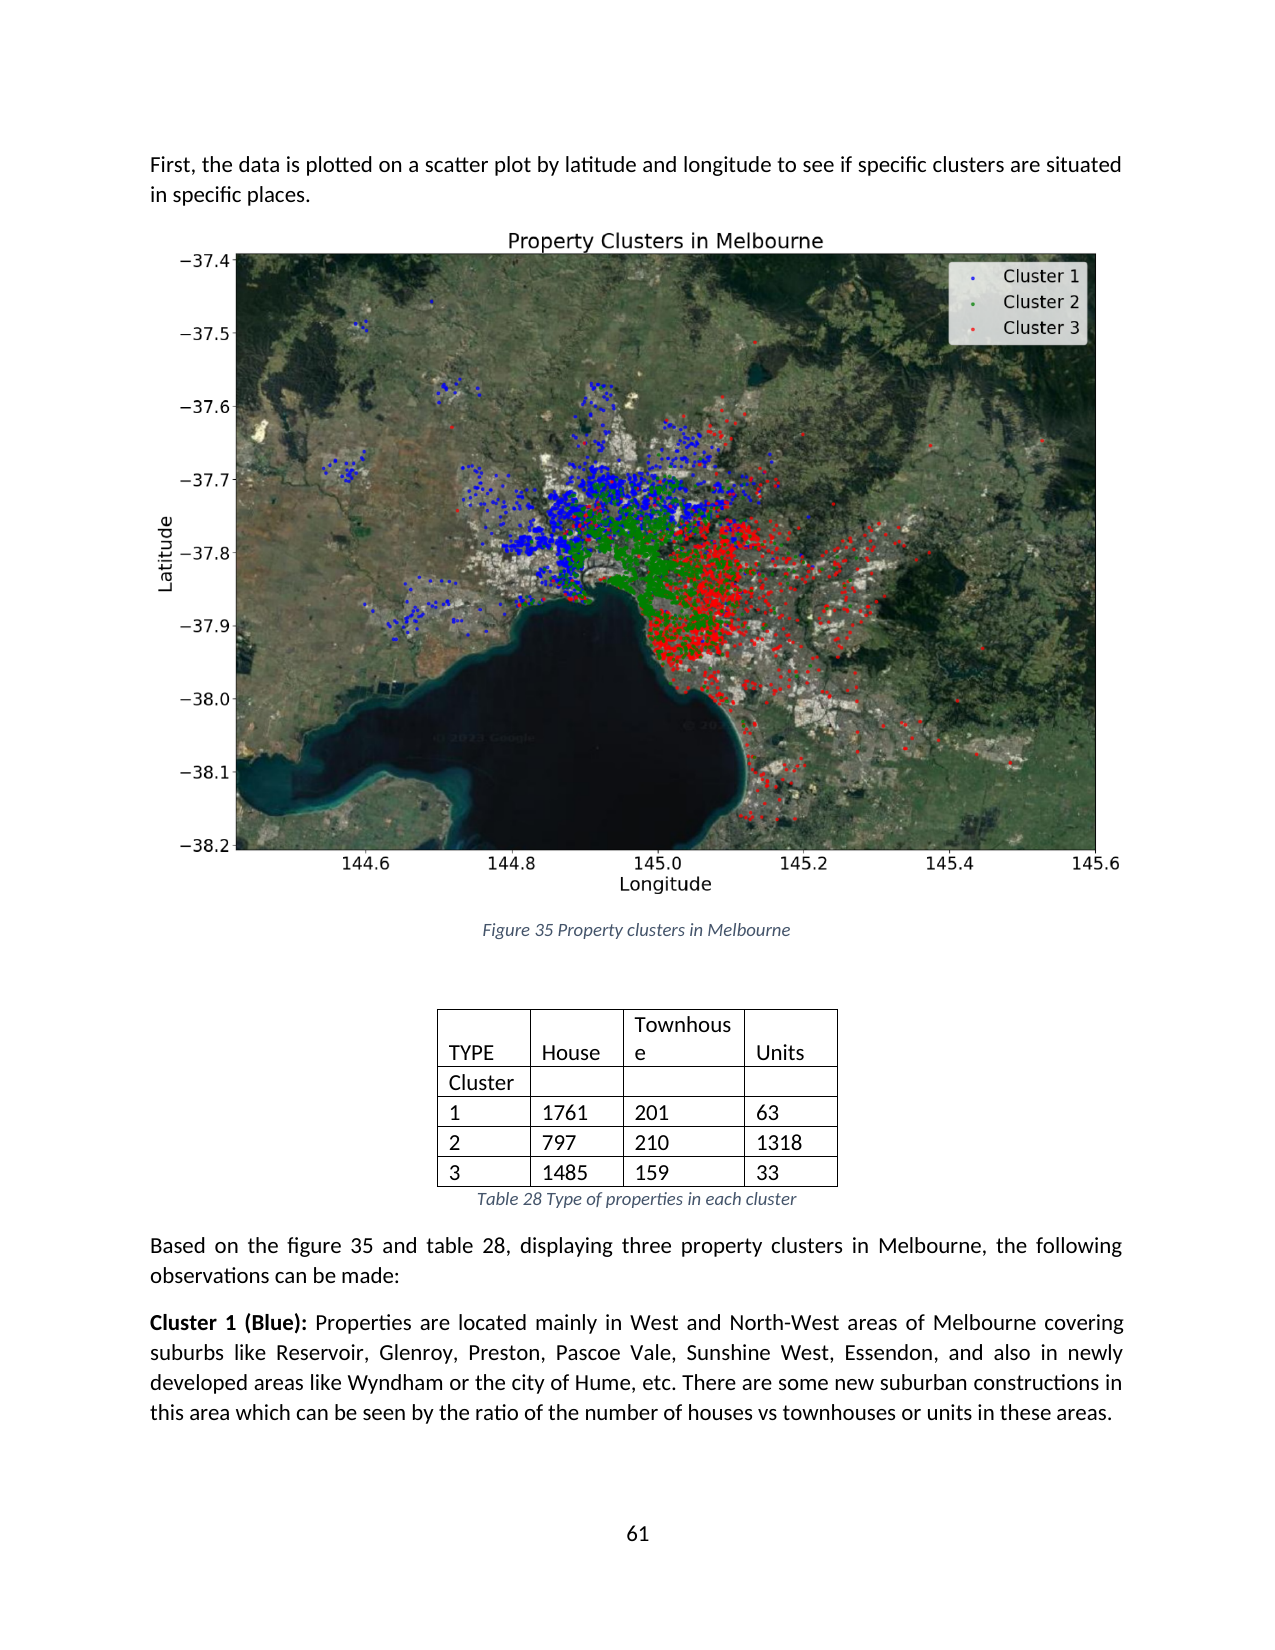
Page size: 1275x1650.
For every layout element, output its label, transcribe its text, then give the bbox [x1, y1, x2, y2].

table_cell 159 [624, 1157, 744, 1186]
text Based on the figure 35 and table 28, displaying three property clusters in Melbourne, the following observations can be made: [150, 1231, 1125, 1289]
text First, the data is plotted on a scatter plot by latitude and longitude to see if specific clusters are situated in specific places. [150, 150, 1125, 208]
table_header TYPE [438, 1010, 530, 1066]
table_cell 1318 [745, 1127, 837, 1156]
text Table 28 Type of properties in each cluster [150, 1187, 1125, 1210]
picture [150, 227, 1125, 900]
table_cell 1 [438, 1097, 530, 1126]
table_cell 3 [438, 1157, 530, 1186]
table_cell 33 [745, 1157, 837, 1186]
table_cell [531, 1067, 623, 1096]
table_cell 63 [745, 1097, 837, 1126]
text Figure 35 Property clusters in Melbourne [150, 918, 1125, 941]
table_cell Cluster [438, 1067, 530, 1096]
table_header Townhouse [624, 1010, 744, 1066]
table_cell 1485 [531, 1157, 623, 1186]
text Cluster 1 (Blue): Properties are located mainly in West and North-West areas of Melbourne covering suburbs like Reservoir, Glenroy, Preston, Pascoe Vale, Sunshine West, Essendon, and also in newly developed areas like Wyndham or the city of Hume, etc. There are some new suburban constructions in this area which can be seen by the ratio of the number of houses vs townhouses or units in these areas. [150, 1308, 1125, 1426]
table_cell 1761 [531, 1097, 623, 1126]
table_cell [745, 1067, 837, 1096]
table_cell 210 [624, 1127, 744, 1156]
table_cell 797 [531, 1127, 623, 1156]
table_cell 2 [438, 1127, 530, 1156]
table_header Units [745, 1010, 837, 1066]
table_cell [624, 1067, 744, 1096]
table_cell 201 [624, 1097, 744, 1126]
table_header House [531, 1010, 623, 1066]
